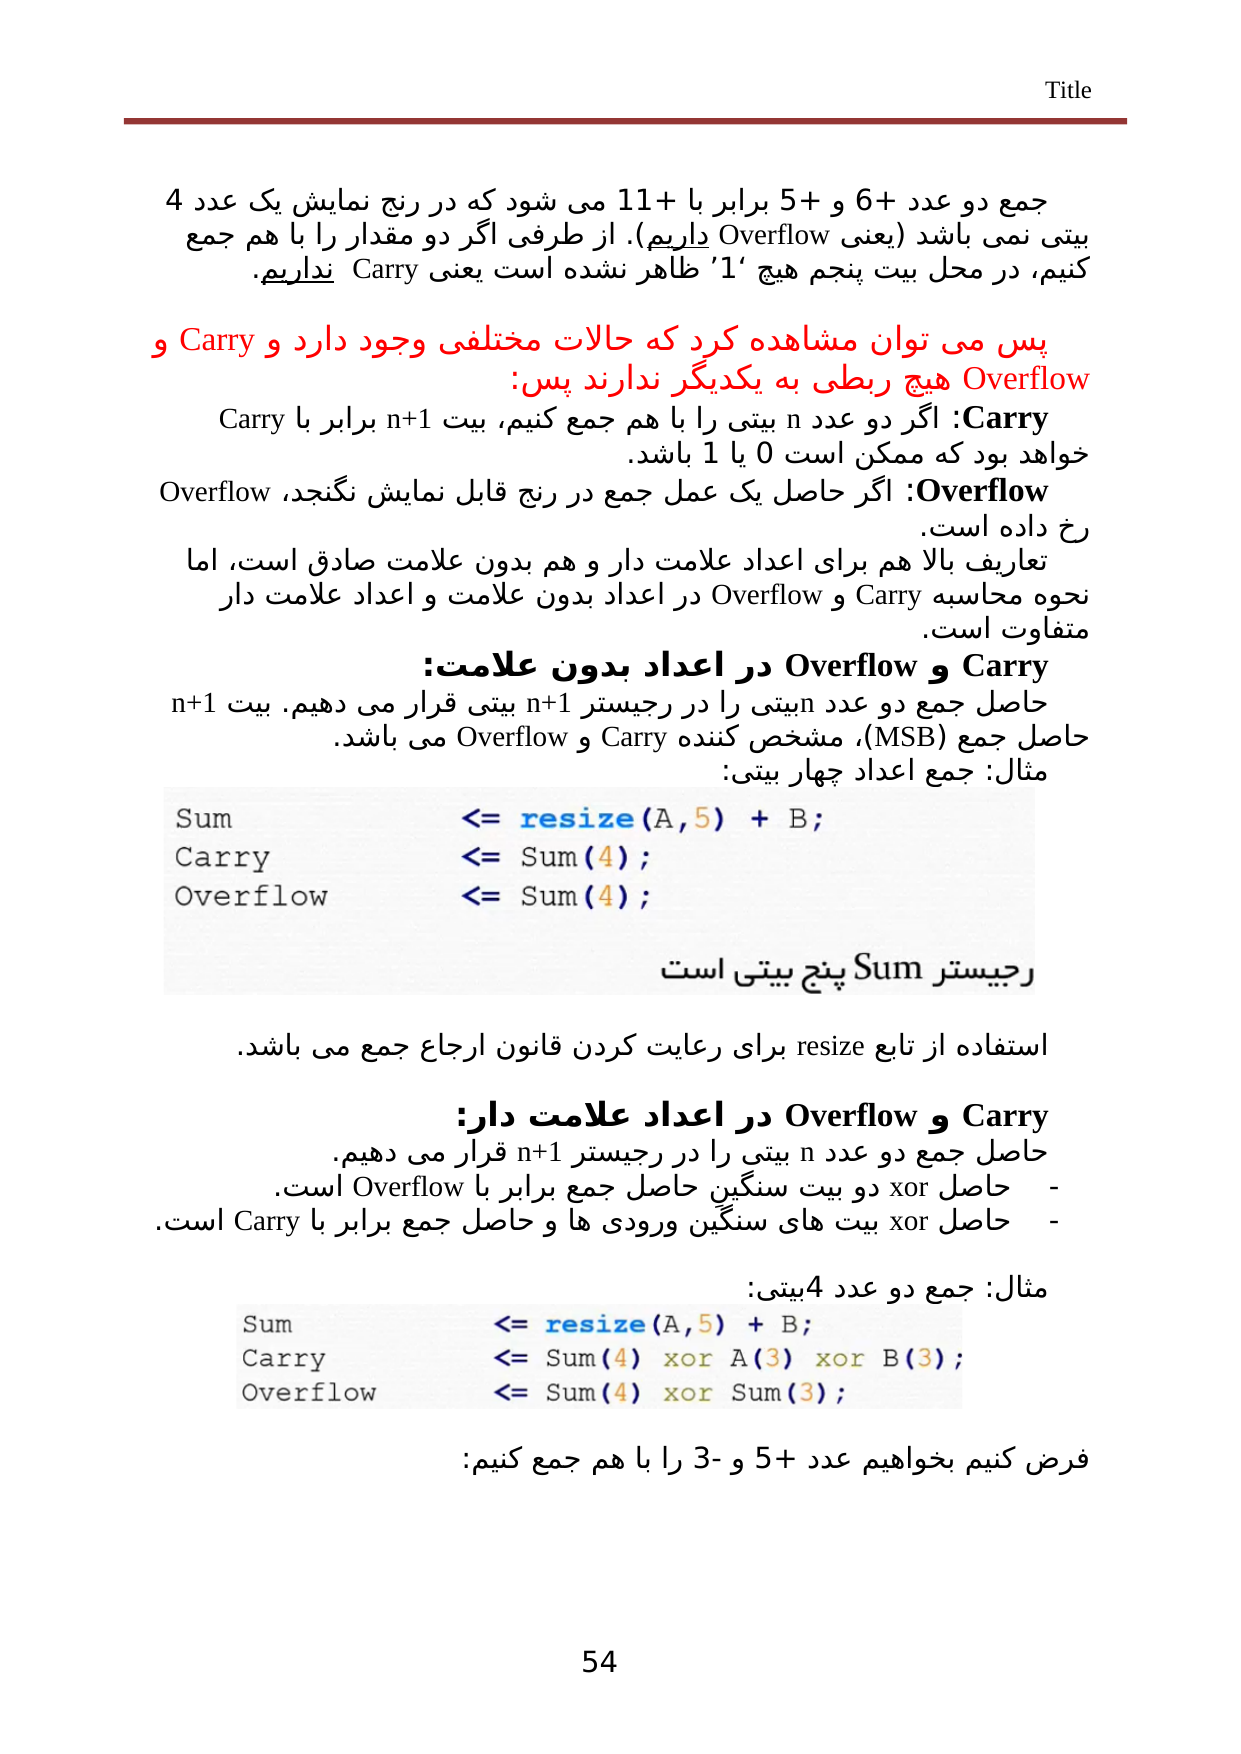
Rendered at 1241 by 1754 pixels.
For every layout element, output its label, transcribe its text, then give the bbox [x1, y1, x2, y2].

text حاصل جمع دو عدد n بیتی را در رجیستر n+1 قرار می دهیم. [150, 1134, 1090, 1169]
text مثال: جمع دو عدد 4بیتی: [150, 1271, 1090, 1304]
list حاصل xor بیت های سنگین ورودی ها و حاصل جمع برابر با Carry است. [150, 1203, 1049, 1237]
text استفاده از تابع resize برای رعایت کردن قانون ارجاع جمع می باشد. [150, 1028, 1090, 1062]
list حاصل xor دو بیت سنگینِ حاصل جمع برابر با Overflow است. [150, 1169, 1049, 1203]
text فرض کنیم بخواهیم عدد +5 و -3 را با هم جمع کنیم: [150, 1442, 1090, 1476]
text پس می توان مشاهده کرد که حالات مختلفی وجود دارد و Carry و Overflow هیچ ربطی به یکدیگر ندارند پس: [150, 319, 1090, 397]
text Carry و Overflow در اعداد بدون علامت: [150, 646, 1090, 685]
text Carry و Overflow در اعداد علامت دار: [150, 1095, 1090, 1134]
text Carry: اگر دو عدد n بیتی را با هم جمع کنیم، بیت n+1 برابر با Carry خواهد بود که ممکن است 0 یا 1 باشد. [150, 397, 1090, 471]
picture [163, 787, 1035, 995]
text تعاریف بالا هم برای اعداد علامت دار و هم بدون علامت صادق است، اما نحوه محاسبه Carry و Overflow در اعداد بدون علامت و اعداد علامت دار متفاوت است. [150, 543, 1090, 646]
text جمع دو عدد +6 و +5 برابر با +11 می شود که در رنج نمایش یک عدد 4 بیتی نمی باشد (یعنی Overflow داریم). از طرفی اگر دو مقدار را با هم جمع کنیم، در محل بیت پنجم هیچ ‘1’ ظاهر نشده است یعنی Carry نداریم. [150, 183, 1090, 286]
text حاصل جمع دو عدد nبیتی را در رجیستر n+1 بیتی قرار می دهیم. بیت n+1 حاصل جمع (MSB)، مشخص کننده Carry و Overflow می باشد. [150, 685, 1090, 753]
picture [236, 1304, 963, 1409]
text مثال: جمع اعداد چهار بیتی: [150, 753, 1090, 787]
text Overflow: اگر حاصل یک عمل جمع در رنج قابل نمایش نگنجد، Overflow رخ داده است. [150, 471, 1090, 543]
